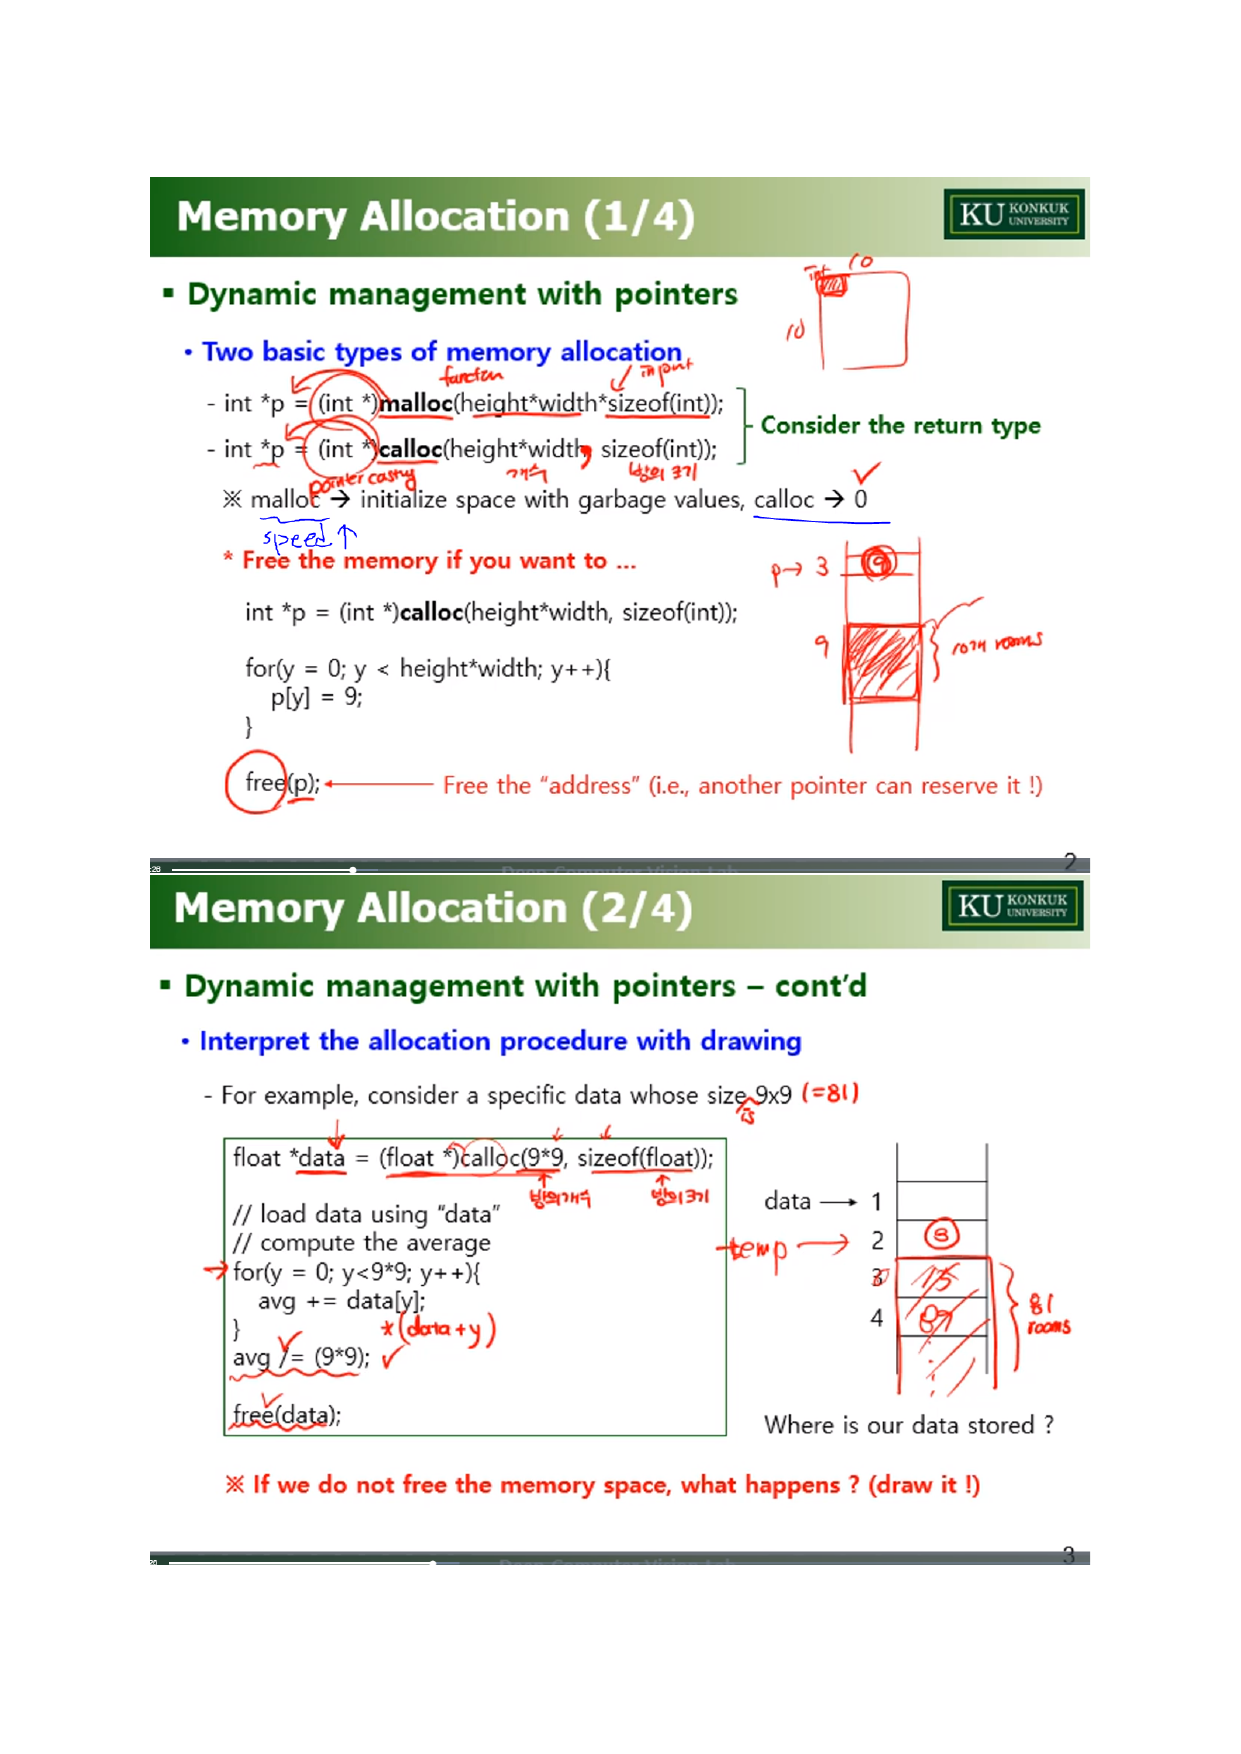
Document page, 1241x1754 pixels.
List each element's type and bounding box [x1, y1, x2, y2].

picture [150, 177, 1091, 873]
picture [150, 875, 1091, 1565]
